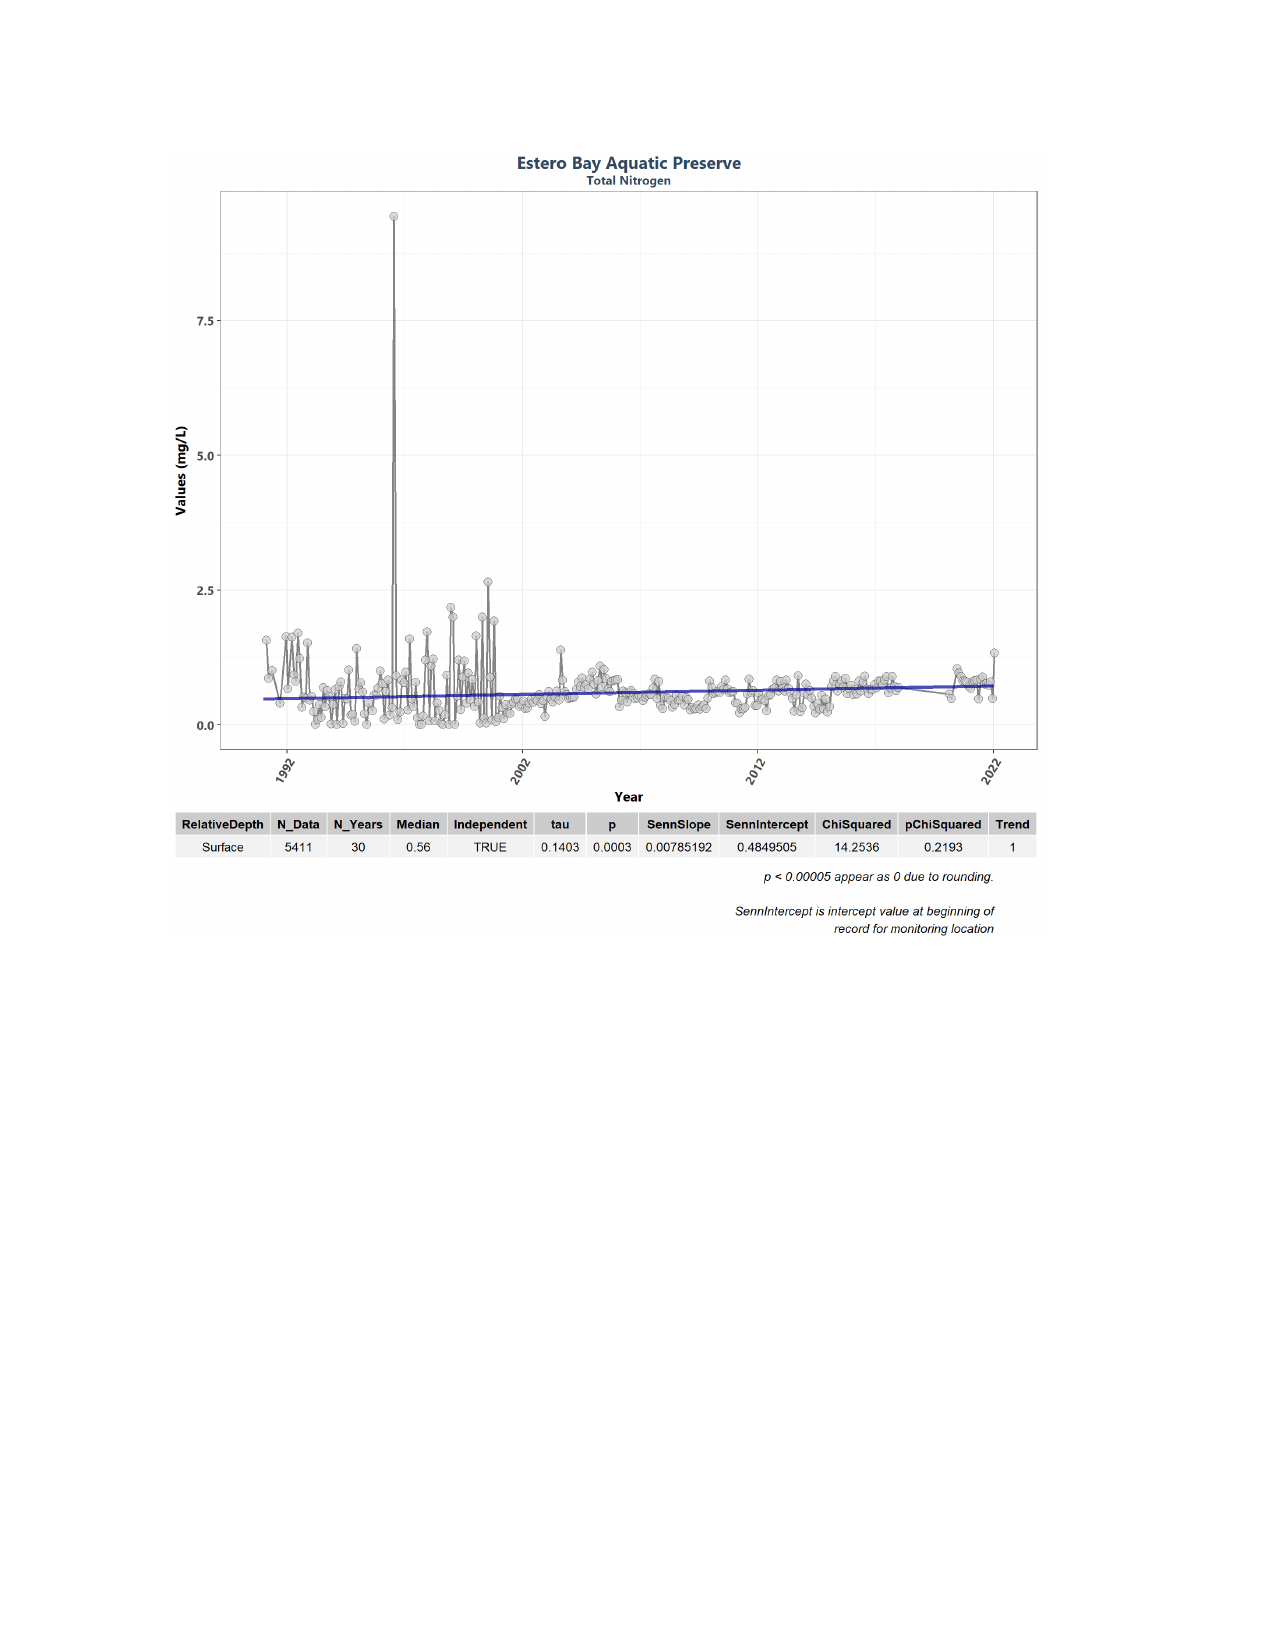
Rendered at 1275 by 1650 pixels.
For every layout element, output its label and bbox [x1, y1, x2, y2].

picture [168, 150, 1044, 938]
